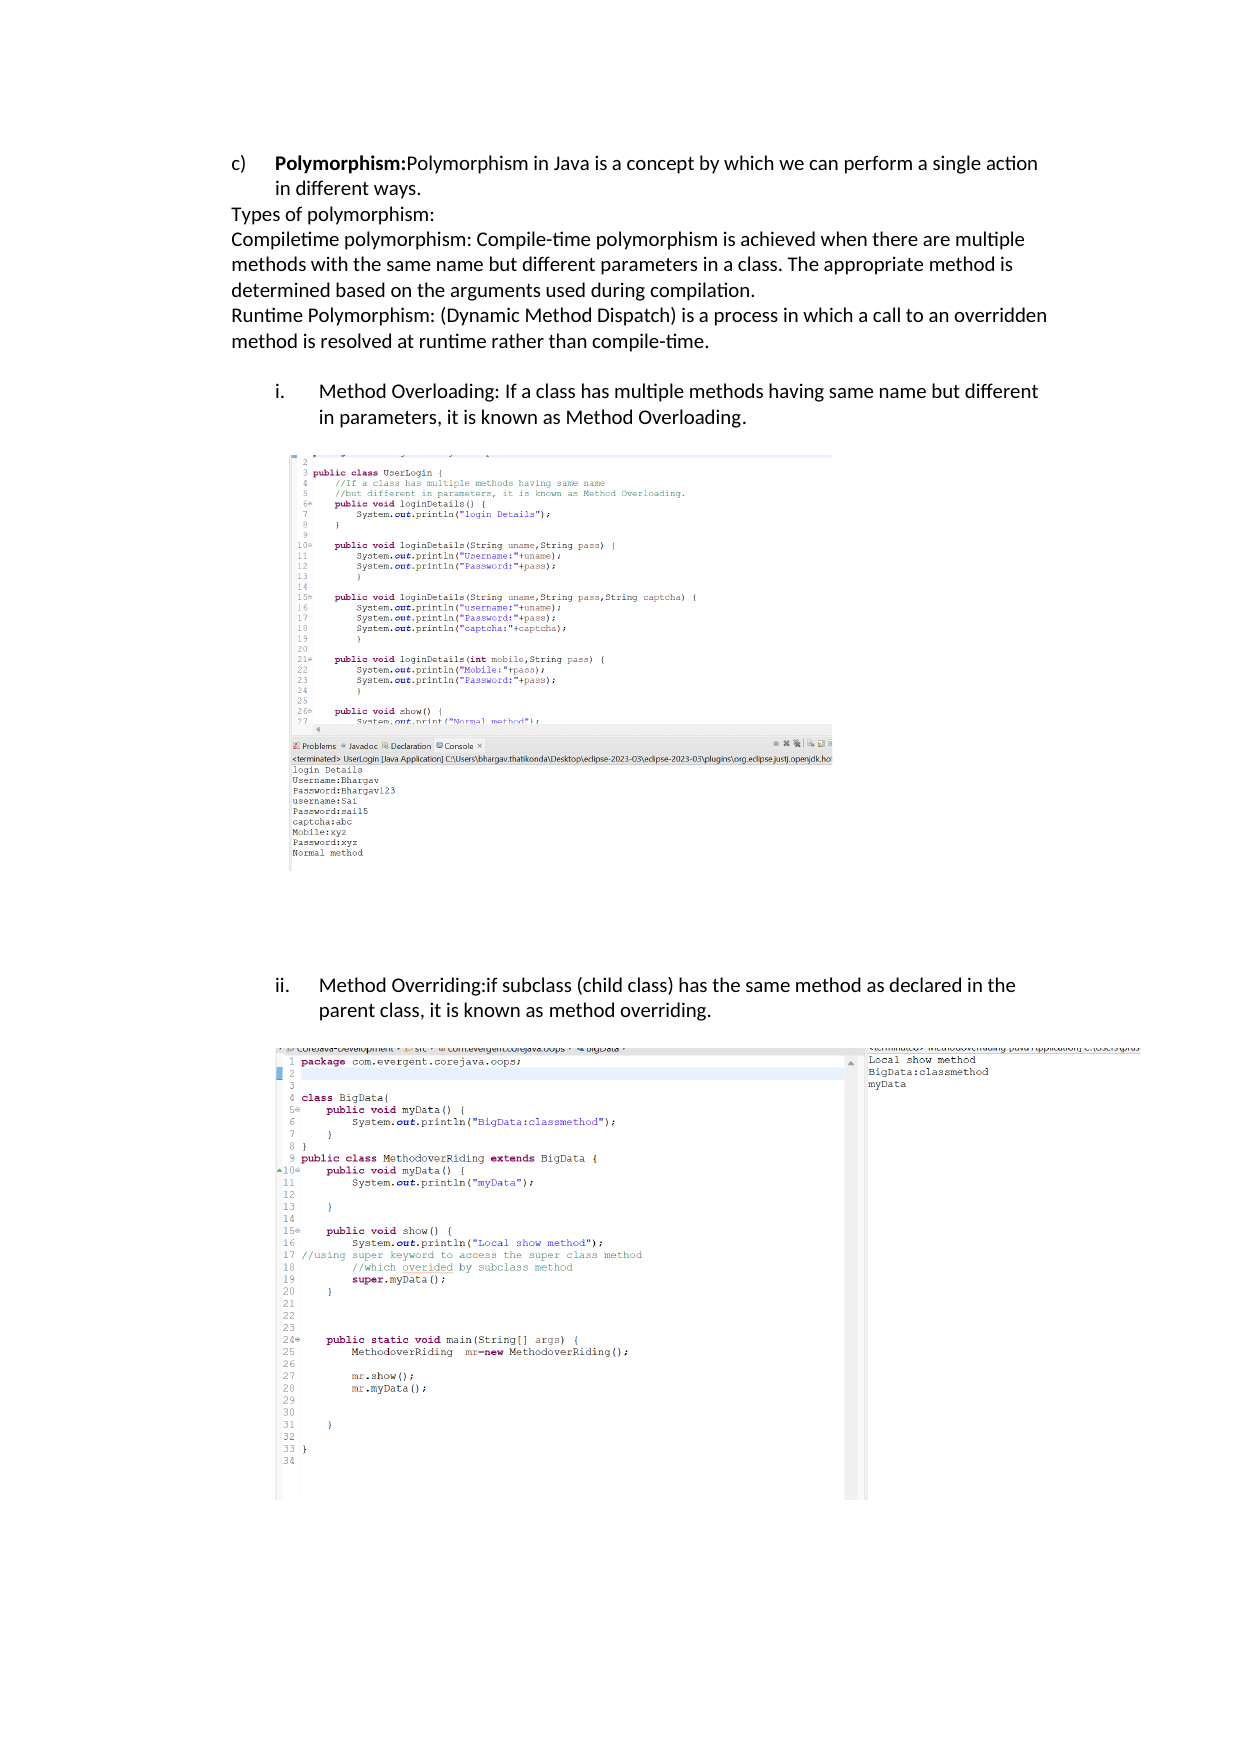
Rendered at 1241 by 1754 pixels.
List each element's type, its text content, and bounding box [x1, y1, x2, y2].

list Runtime Polymorphism: (Dynamic Method Dispatch) is a process in which a call to an overridden method is resolved at runtime rather than compile-time. [231, 302, 1053, 353]
picture [275, 1048, 1141, 1500]
list Method Overloading: If a class has multiple methods having same name but different in parameters, it is known as Method Overloading. [275, 379, 1053, 429]
list Compiletime polymorphism: Compile-time polymorphism is achieved when there are multiple methods with the same name but different parameters in a class. The appropriate method is determined based on the arguments used during compilation. [231, 226, 1053, 302]
list Types of polymorphism: [231, 201, 1053, 226]
picture [279, 455, 833, 871]
list Polymorphism:Polymorphism in Java is a concept by which we can perform a single action in different ways. [231, 150, 1053, 201]
list Method Overriding:if subclass (child class) has the same method as declared in the parent class, it is known as method overriding. [275, 972, 1053, 1023]
